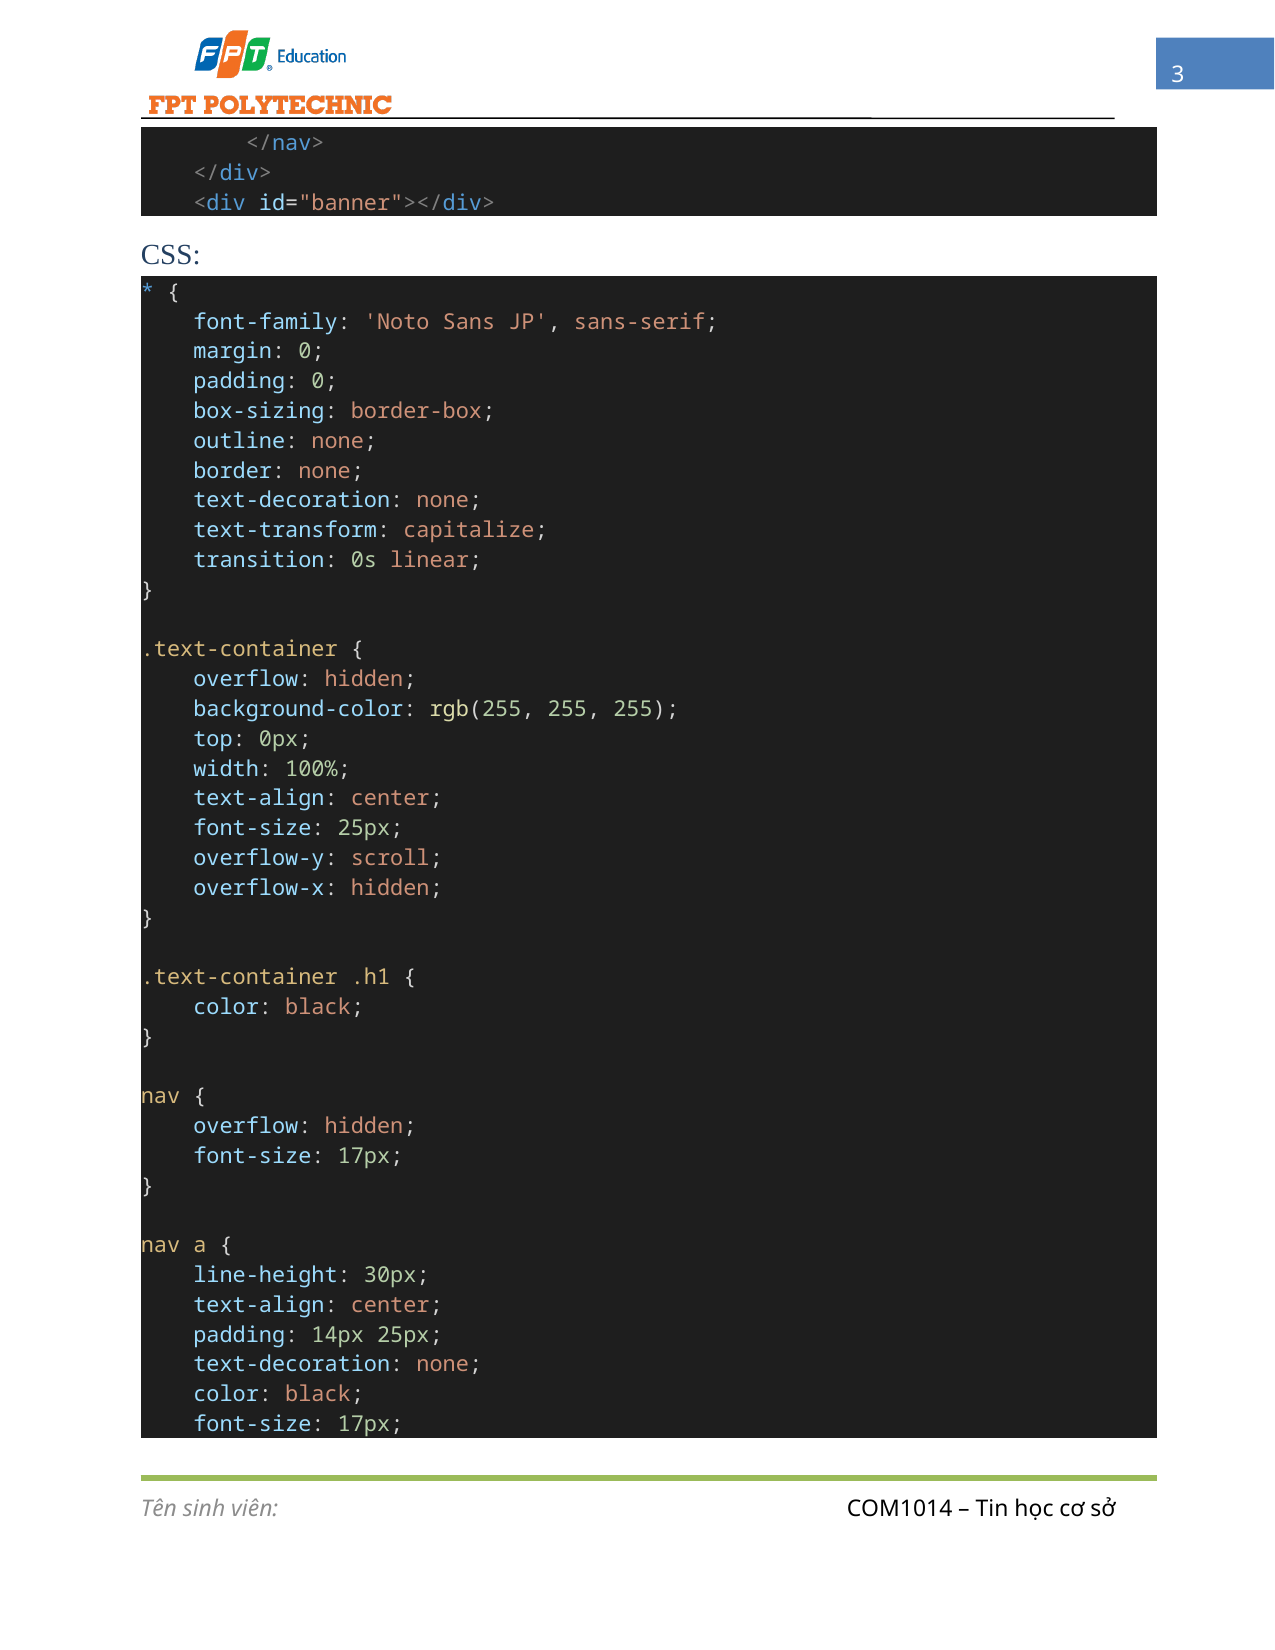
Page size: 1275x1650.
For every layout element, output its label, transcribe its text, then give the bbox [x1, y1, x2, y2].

text outline: none; [141, 425, 1157, 454]
text <div id="banner"></div> [141, 187, 1157, 216]
text nav { [141, 1080, 1157, 1110]
text overflow-y: scroll; [141, 842, 1157, 872]
text nav a { [141, 1229, 1157, 1259]
text background-color: rgb(255, 255, 255); [141, 693, 1157, 723]
text font-size: 17px; [141, 1408, 1157, 1438]
text font-family: 'Noto Sans JP', sans-serif; [141, 306, 1157, 335]
text CSS: [141, 237, 1157, 271]
text padding: 14px 25px; [141, 1318, 1157, 1348]
text margin: 0; [141, 335, 1157, 365]
text </div> [141, 157, 1157, 187]
text color: black; [141, 1378, 1157, 1408]
text } [141, 574, 1157, 603]
text border: none; [141, 454, 1157, 484]
text </nav> [141, 127, 1157, 157]
text } [141, 1021, 1157, 1050]
text * { [141, 276, 1157, 306]
text .text-container .h1 { [141, 961, 1157, 991]
text color: black; [141, 991, 1157, 1021]
text .text-container { [141, 633, 1157, 663]
text text-align: center; [141, 782, 1157, 812]
text text-align: center; [141, 1289, 1157, 1318]
text box-sizing: border-box; [141, 395, 1157, 425]
text } [141, 1169, 1157, 1199]
text width: 100%; [141, 752, 1157, 782]
text text-transform: capitalize; [141, 514, 1157, 544]
picture [141, 22, 400, 122]
text text-decoration: none; [141, 1348, 1157, 1378]
text font-size: 25px; [141, 812, 1157, 842]
text text-decoration: none; [141, 484, 1157, 514]
text overflow-x: hidden; [141, 872, 1157, 901]
text line-height: 30px; [141, 1259, 1157, 1289]
text padding: 0; [141, 365, 1157, 395]
text top: 0px; [141, 723, 1157, 752]
text transition: 0s linear; [141, 544, 1157, 574]
text font-size: 17px; [141, 1140, 1157, 1169]
text overflow: hidden; [141, 663, 1157, 693]
text } [141, 901, 1157, 931]
text overflow: hidden; [141, 1110, 1157, 1140]
